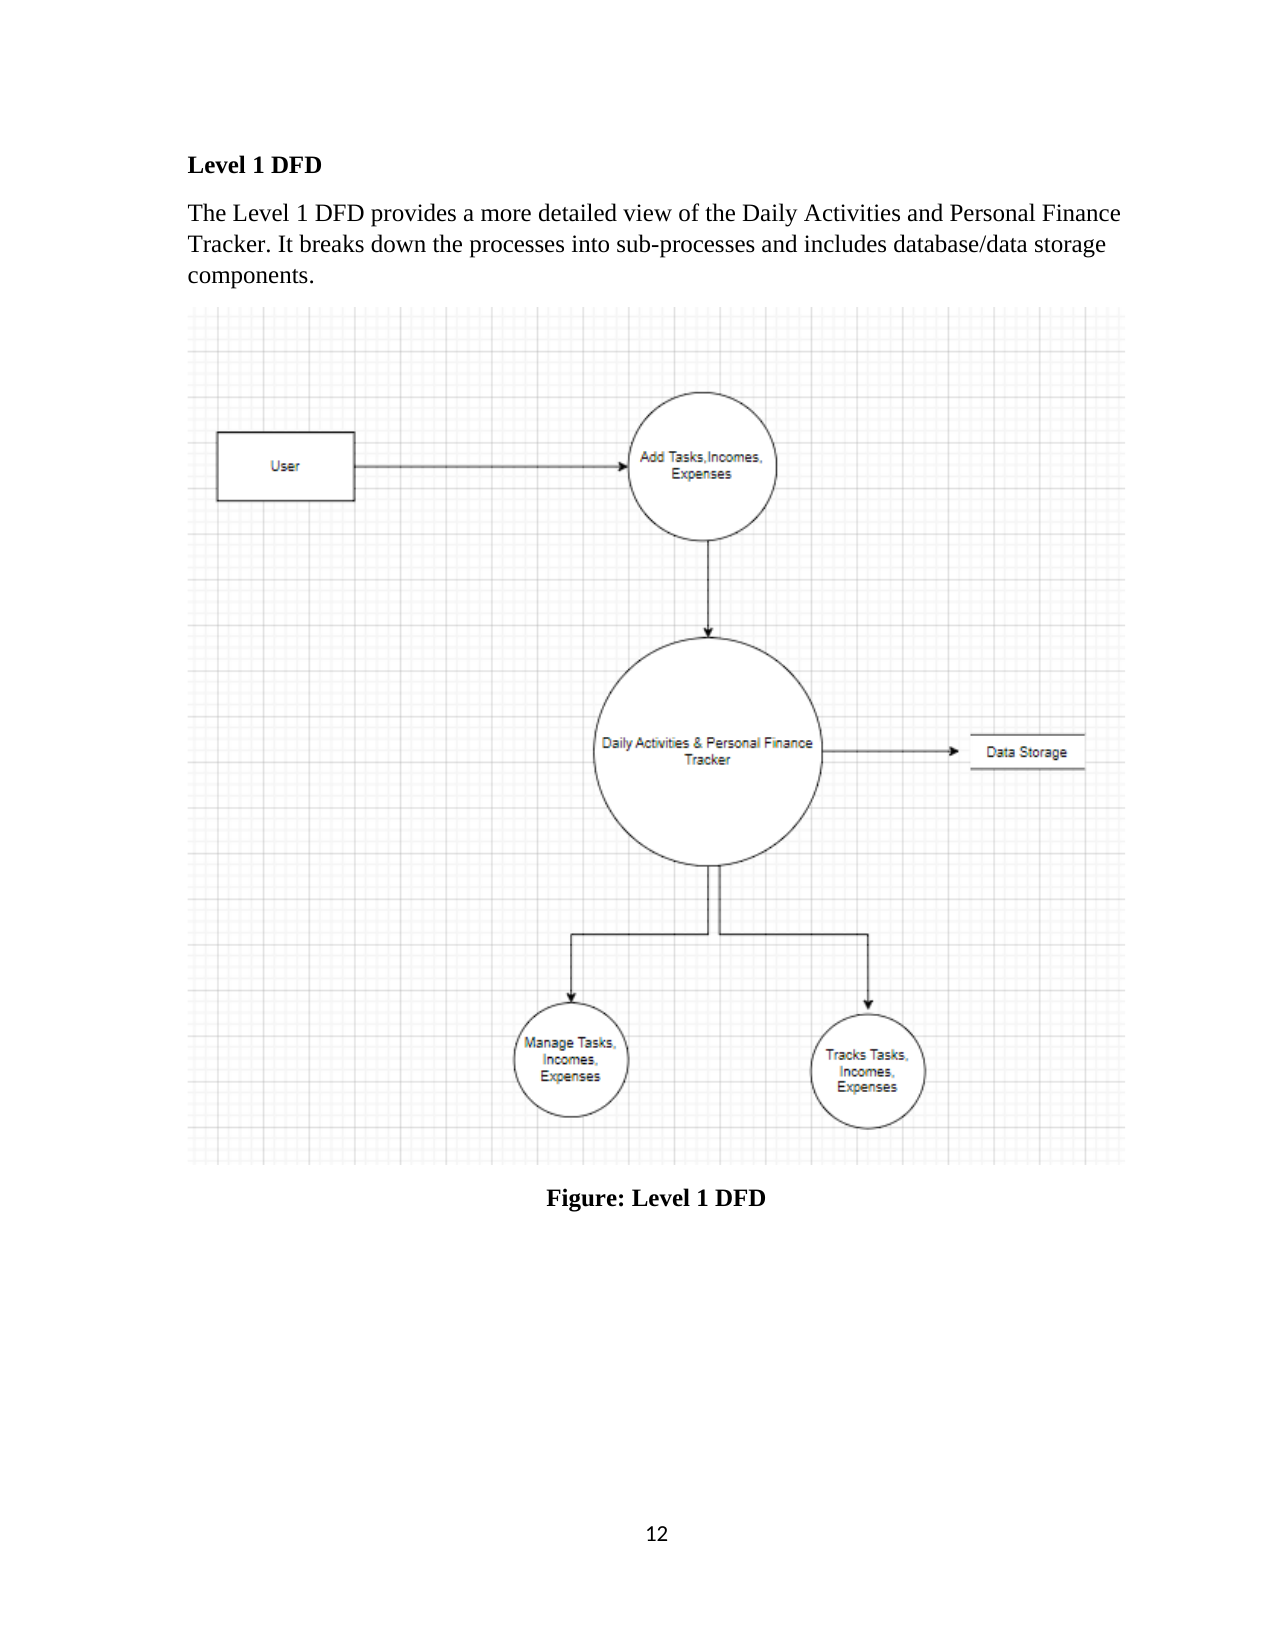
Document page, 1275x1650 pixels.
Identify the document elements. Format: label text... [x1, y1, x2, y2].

text The Level 1 DFD provides a more detailed view of the Daily Activities and Personal Finance Tracker. It breaks down the processes into sub-processes and includes database/data storage components. [187, 198, 1125, 288]
text Level 1 DFD [187, 150, 1125, 179]
text Figure: Level 1 DFD [187, 1183, 1125, 1212]
picture [187, 307, 1125, 1165]
